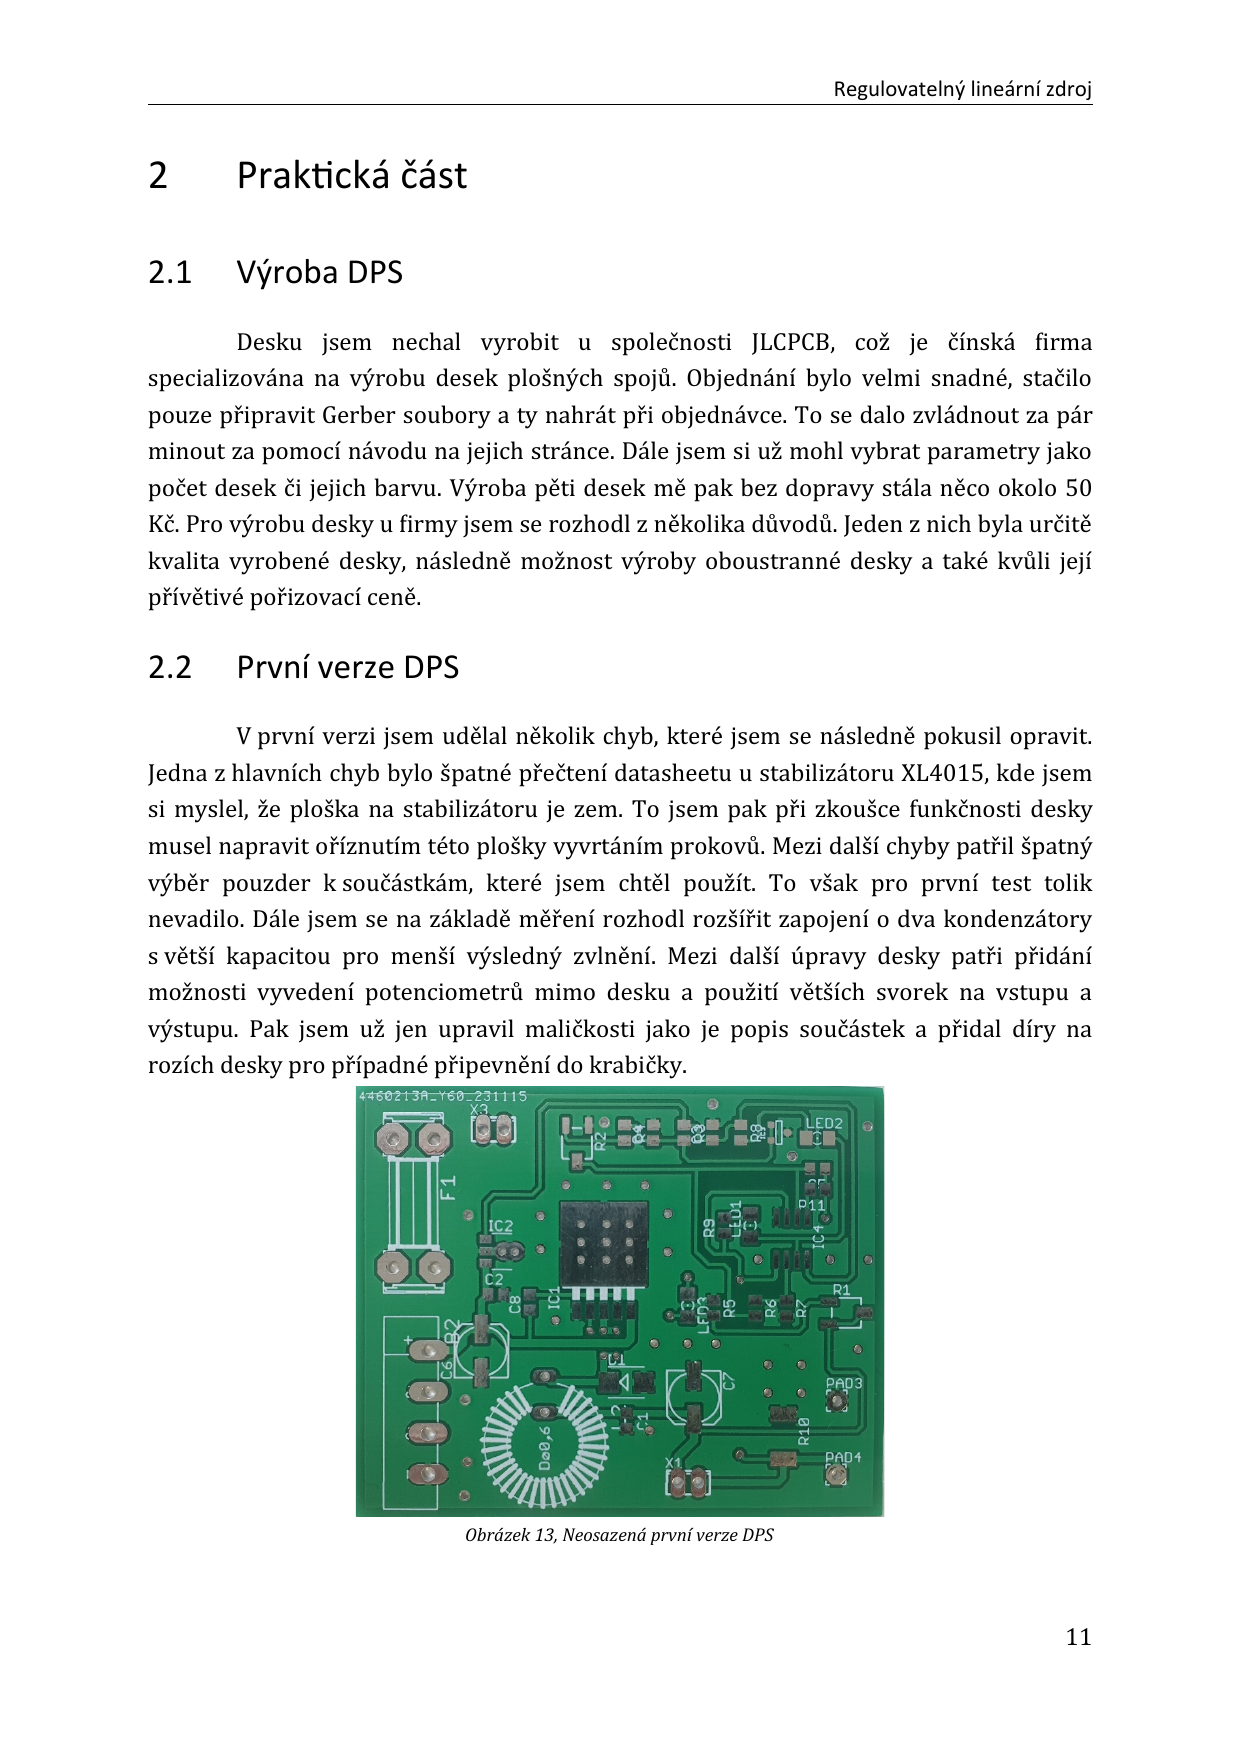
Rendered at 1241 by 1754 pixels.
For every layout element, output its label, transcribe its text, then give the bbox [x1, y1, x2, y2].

subtitle První verze DPS [148, 644, 1093, 687]
picture [355, 1086, 885, 1517]
text Desku jsem nechal vyrobit u společnosti JLCPCB, což je čínská firma specializována na výrobu desek plošných spojů. Objednání bylo velmi snadné, stačilo pouze připravit Gerber soubory a ty nahrát při objednávce. To se dalo zvládnout za pár minout za pomocí návodu na jejich stránce. Dále jsem si už mohl vybrat parametry jako počet desek či jejich barvu. Výroba pěti desek mě pak bez dopravy stála něco okolo 50 Kč. Pro výrobu desky u firmy jsem se rozhodl z několika důvodů. Jeden z nich byla určitě kvalita vyrobené desky, následně možnost výroby oboustranné desky a také kvůli její přívětivé pořizovací ceně. [148, 326, 1093, 611]
subtitle Praktická část [148, 148, 1093, 198]
subtitle Výroba DPS [148, 249, 1093, 292]
text V první verzi jsem udělal několik chyb, které jsem se následně pokusil opravit. Jedna z hlavních chyb bylo špatné přečtení datasheetu u stabilizátoru XL4015, kde jsem si myslel, že ploška na stabilizátoru je zem. To jsem pak při zkoušce funkčnosti desky musel napravit oříznutím této plošky vyvrtáním prokovů. Mezi další chyby patřil špatný výběr pouzder k součástkám, které jsem chtěl použít. To však pro první test tolik nevadilo. Dále jsem se na základě měření rozhodl rozšířit zapojení o dva kondenzátory s větší kapacitou pro menší výsledný zvlnění. Mezi další úpravy desky patři přidání možnosti vyvedení potenciometrů mimo desku a použití větších svorek na vstupu a výstupu. Pak jsem už jen upravil maličkosti jako je popis součástek a přidal díry na rozích desky pro případné připevnění do krabičky. [148, 721, 1093, 1079]
